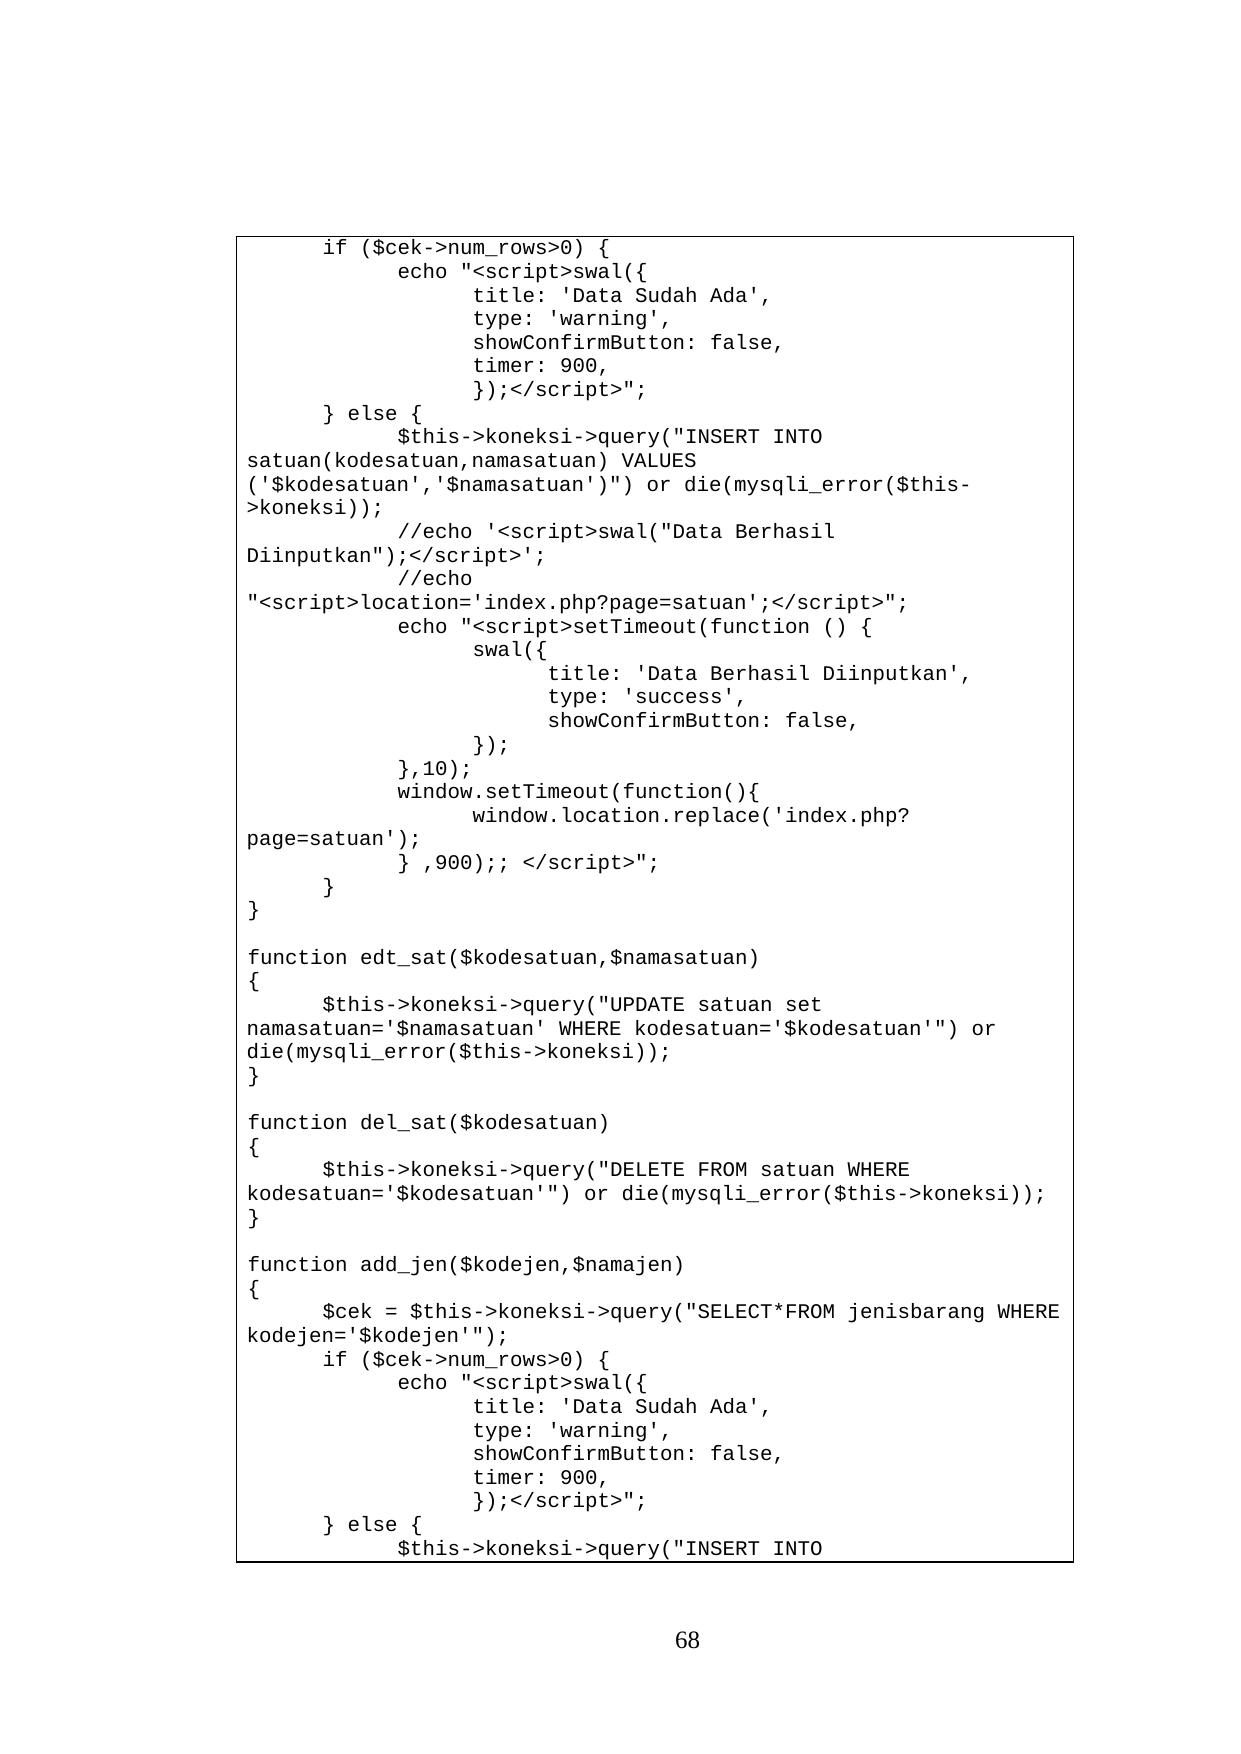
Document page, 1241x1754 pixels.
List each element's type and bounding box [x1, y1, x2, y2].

table_header [237, 237, 1073, 1561]
